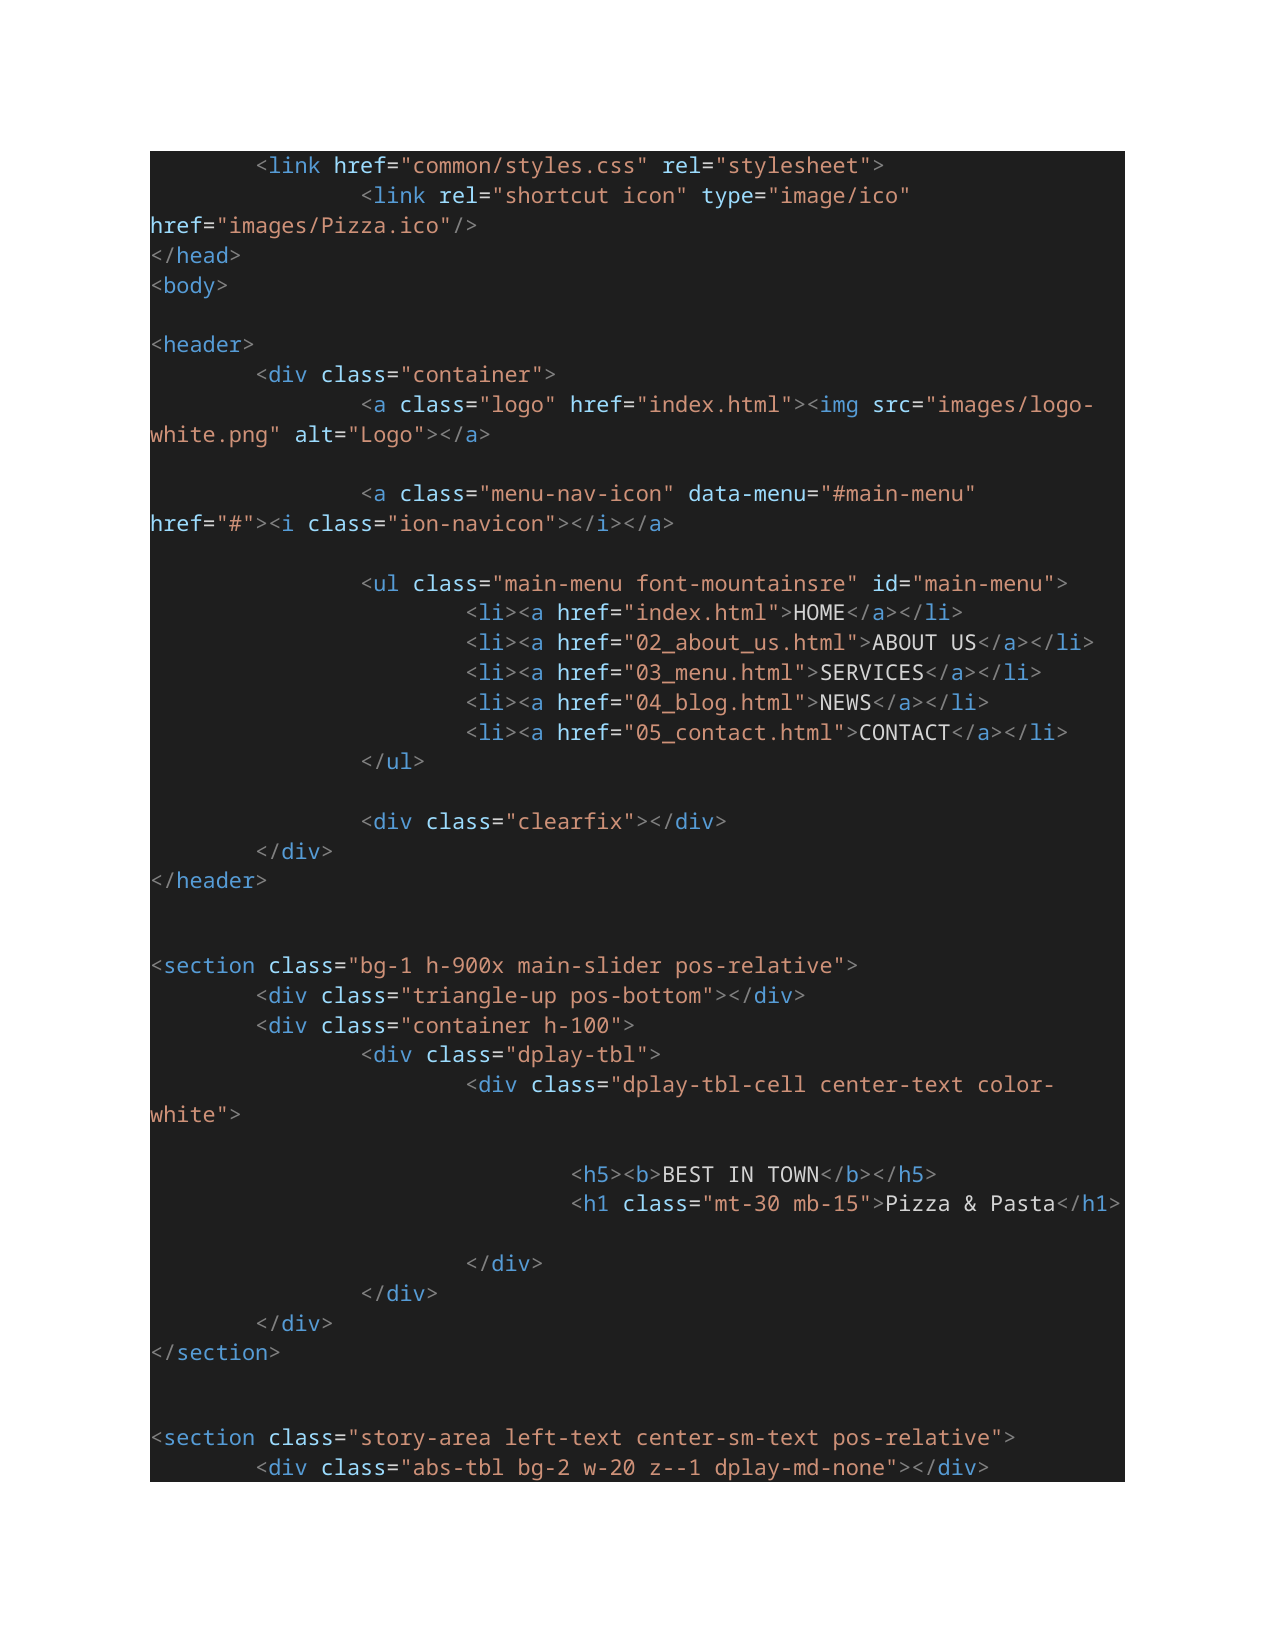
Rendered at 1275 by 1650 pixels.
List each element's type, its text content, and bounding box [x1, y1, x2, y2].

text <li><a href="04_blog.html">NEWS</a></li> [150, 687, 1125, 717]
text <li><a href="03_menu.html">SERVICES</a></li> [150, 657, 1125, 687]
text <section class="story-area left-text center-sm-text pos-relative"> [150, 1422, 1125, 1452]
text <link rel="shortcut icon" type="image/ico" href="images/Pizza.ico"/> [150, 180, 1125, 240]
text </div> [150, 1308, 1125, 1337]
text <div class="container h-100"> [150, 1010, 1125, 1039]
text </ul> [150, 746, 1125, 776]
text <div class="abs-tbl bg-2 w-20 z--1 dplay-md-none"></div> [150, 1452, 1125, 1482]
text <div class="dplay-tbl"> [150, 1039, 1125, 1069]
text </div> [150, 836, 1125, 866]
text <h1 class="mt-30 mb-15">Pizza & Pasta</h1> [150, 1188, 1125, 1218]
text <ul class="main-menu font-mountainsre" id="main-menu"> [150, 568, 1125, 597]
text <body> [150, 270, 1125, 299]
text </section> [150, 1337, 1125, 1367]
text <h5><b>BEST IN TOWN</b></h5> [150, 1159, 1125, 1188]
text <section class="bg-1 h-900x main-slider pos-relative"> [150, 950, 1125, 980]
text <div class="clearfix"></div> [150, 806, 1125, 836]
text <div class="triangle-up pos-bottom"></div> [150, 980, 1125, 1010]
text </div> [150, 1248, 1125, 1278]
text <li><a href="index.html">HOME</a></li> [150, 597, 1125, 627]
text <div class="dplay-tbl-cell center-text color-white"> [150, 1069, 1125, 1129]
text </head> [150, 240, 1125, 270]
text <li><a href="05_contact.html">CONTACT</a></li> [150, 717, 1125, 746]
text <a class="logo" href="index.html"><img src="images/logo-white.png" alt="Logo"></a> [150, 389, 1125, 448]
text <header> [150, 329, 1125, 359]
text <link href="common/styles.css" rel="stylesheet"> [150, 151, 1125, 180]
text </div> [150, 1278, 1125, 1308]
text <li><a href="02_about_us.html">ABOUT US</a></li> [150, 627, 1125, 657]
text <div class="container"> [150, 359, 1125, 389]
text <a class="menu-nav-icon" data-menu="#main-menu" href="#"><i class="ion-navicon"></i></a> [150, 478, 1125, 538]
text </header> [150, 866, 1125, 895]
